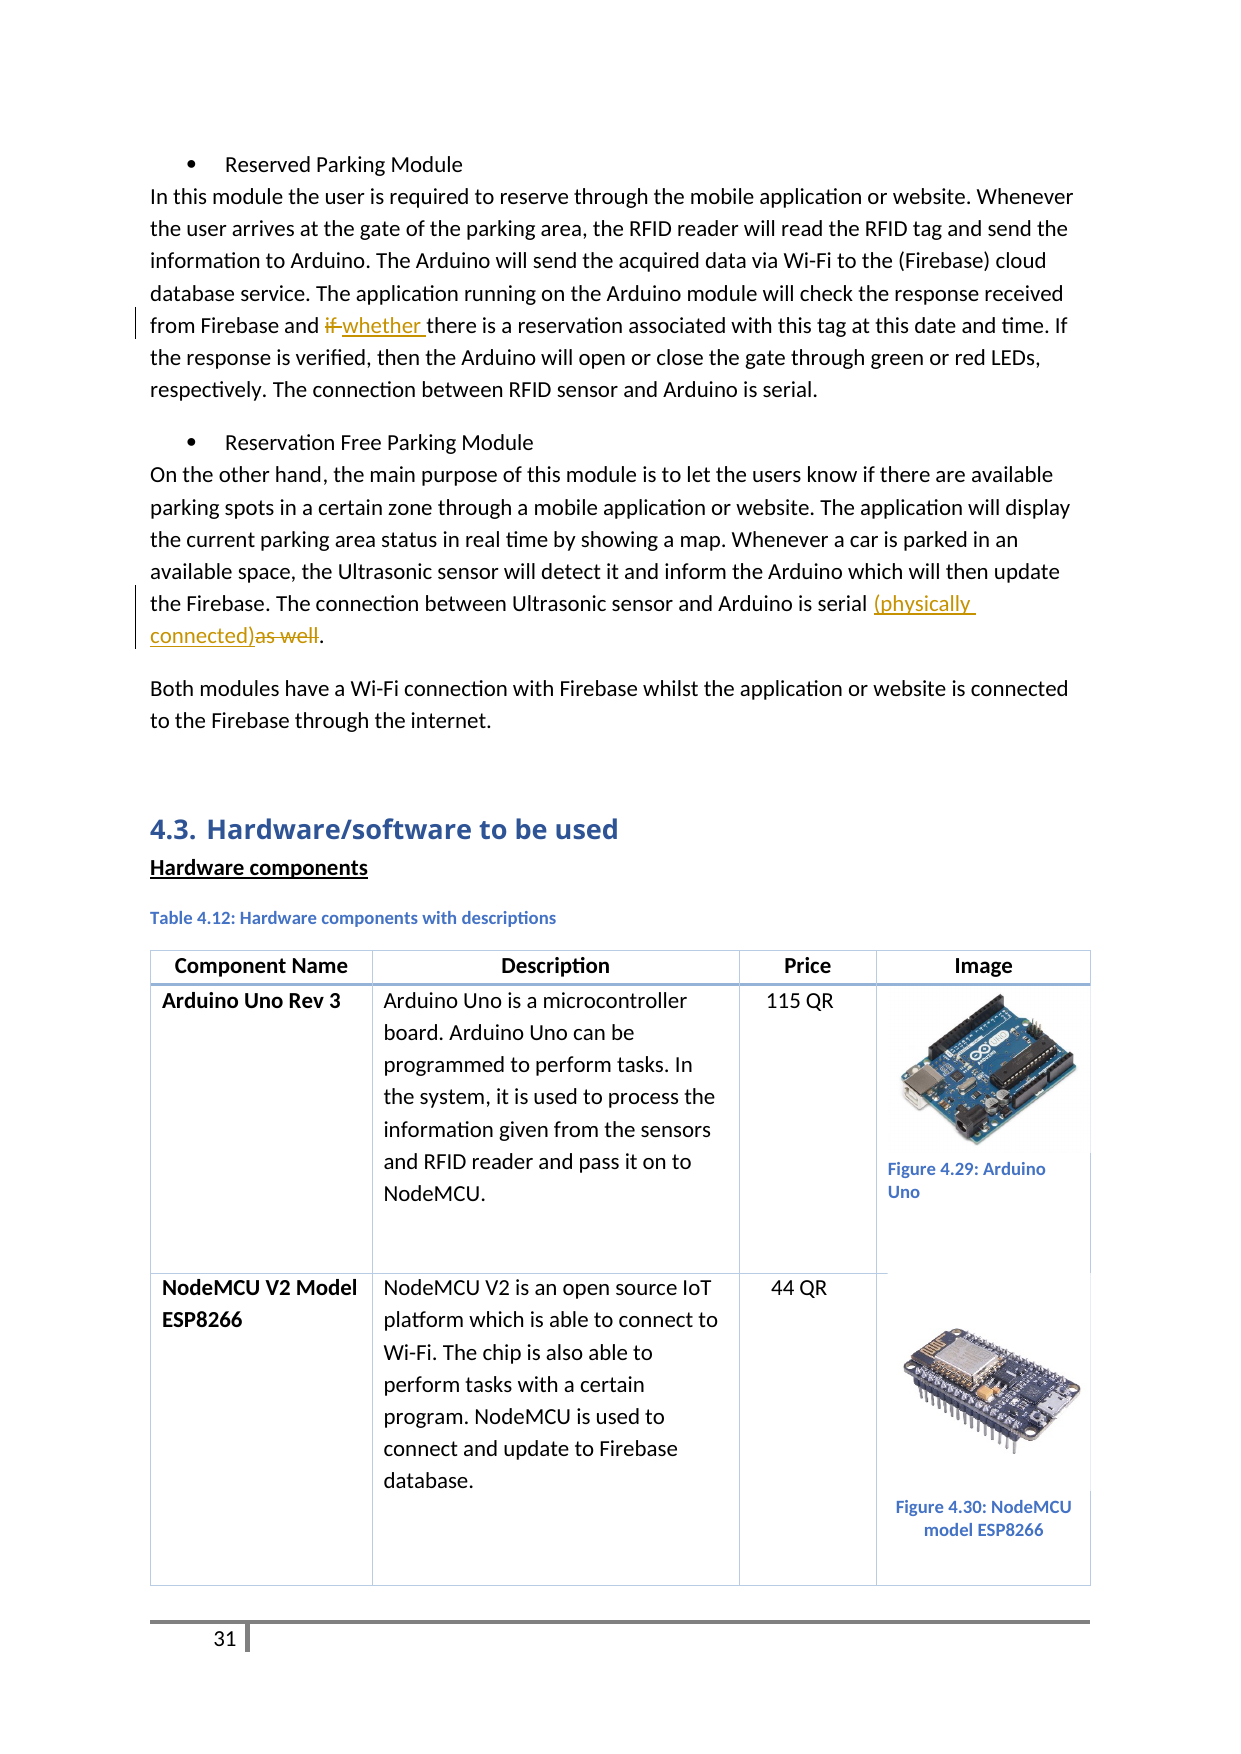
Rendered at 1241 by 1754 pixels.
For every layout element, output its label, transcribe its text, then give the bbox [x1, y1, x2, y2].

table_header Component Name [151, 951, 372, 983]
picture [887, 986, 1091, 1153]
table_header Price [740, 951, 876, 983]
table_cell Arduino Uno is a microcontroller board. Arduino Uno can be programmed to perform tasks. In the system, it is used to process the information given from the sensors and RFID reader and pass it on to NodeMCU. [373, 986, 739, 1272]
text On the other hand, the main purpose of this module is to let the users know if there are available parking spots in a certain zone through a mobile application or website. The application will display the current parking area status in real time by showing a map. Whenever a car is parked in an available space, the Ultrasonic sensor will detect it and inform the Arduino which will then update the Firebase. The connection between Ultrasonic sensor and Arduino is serial . [150, 461, 1090, 649]
text In this module the user is required to reserve through the mobile application or website. Whenever the user arrives at the gate of the parking area, the RFID reader will read the RFID tag and send the information to Arduino. The Arduino will send the acquired data via Wi-Fi to the (Firebase) cloud database service. The application running on the Arduino module will check the response received from Firebase and there is a reservation associated with this tag at this date and time. If the response is verified, then the Arduino will open or close the gate through green or red LEDs, respectively. The connection between RFID sensor and Arduino is serial. [150, 182, 1090, 403]
table_header Image [877, 951, 1090, 983]
table_header Description [373, 951, 739, 983]
table_cell NodeMCU V2 Model ESP8266 [151, 1274, 372, 1585]
subtitle Hardware/software to be used [150, 811, 1090, 848]
list Reserved Parking Module [187, 150, 1090, 178]
table_cell 44 QR [740, 1274, 876, 1585]
table_cell 115 QR [740, 986, 876, 1272]
table_cell NodeMCU V2 is an open source IoT platform which is able to connect to Wi-Fi. The chip is also able to perform tasks with a certain program. NodeMCU is used to connect and update to Firebase database. [373, 1274, 739, 1585]
text Both modules have a Wi-Fi connection with Firebase whilst the application or website is connected to the Firebase through the internet. [150, 674, 1090, 735]
list Reservation Free Parking Module [187, 428, 1090, 456]
picture [887, 1273, 1091, 1491]
text Hardware components [150, 853, 1090, 881]
table_cell Arduino Uno Rev 3 [151, 986, 372, 1272]
